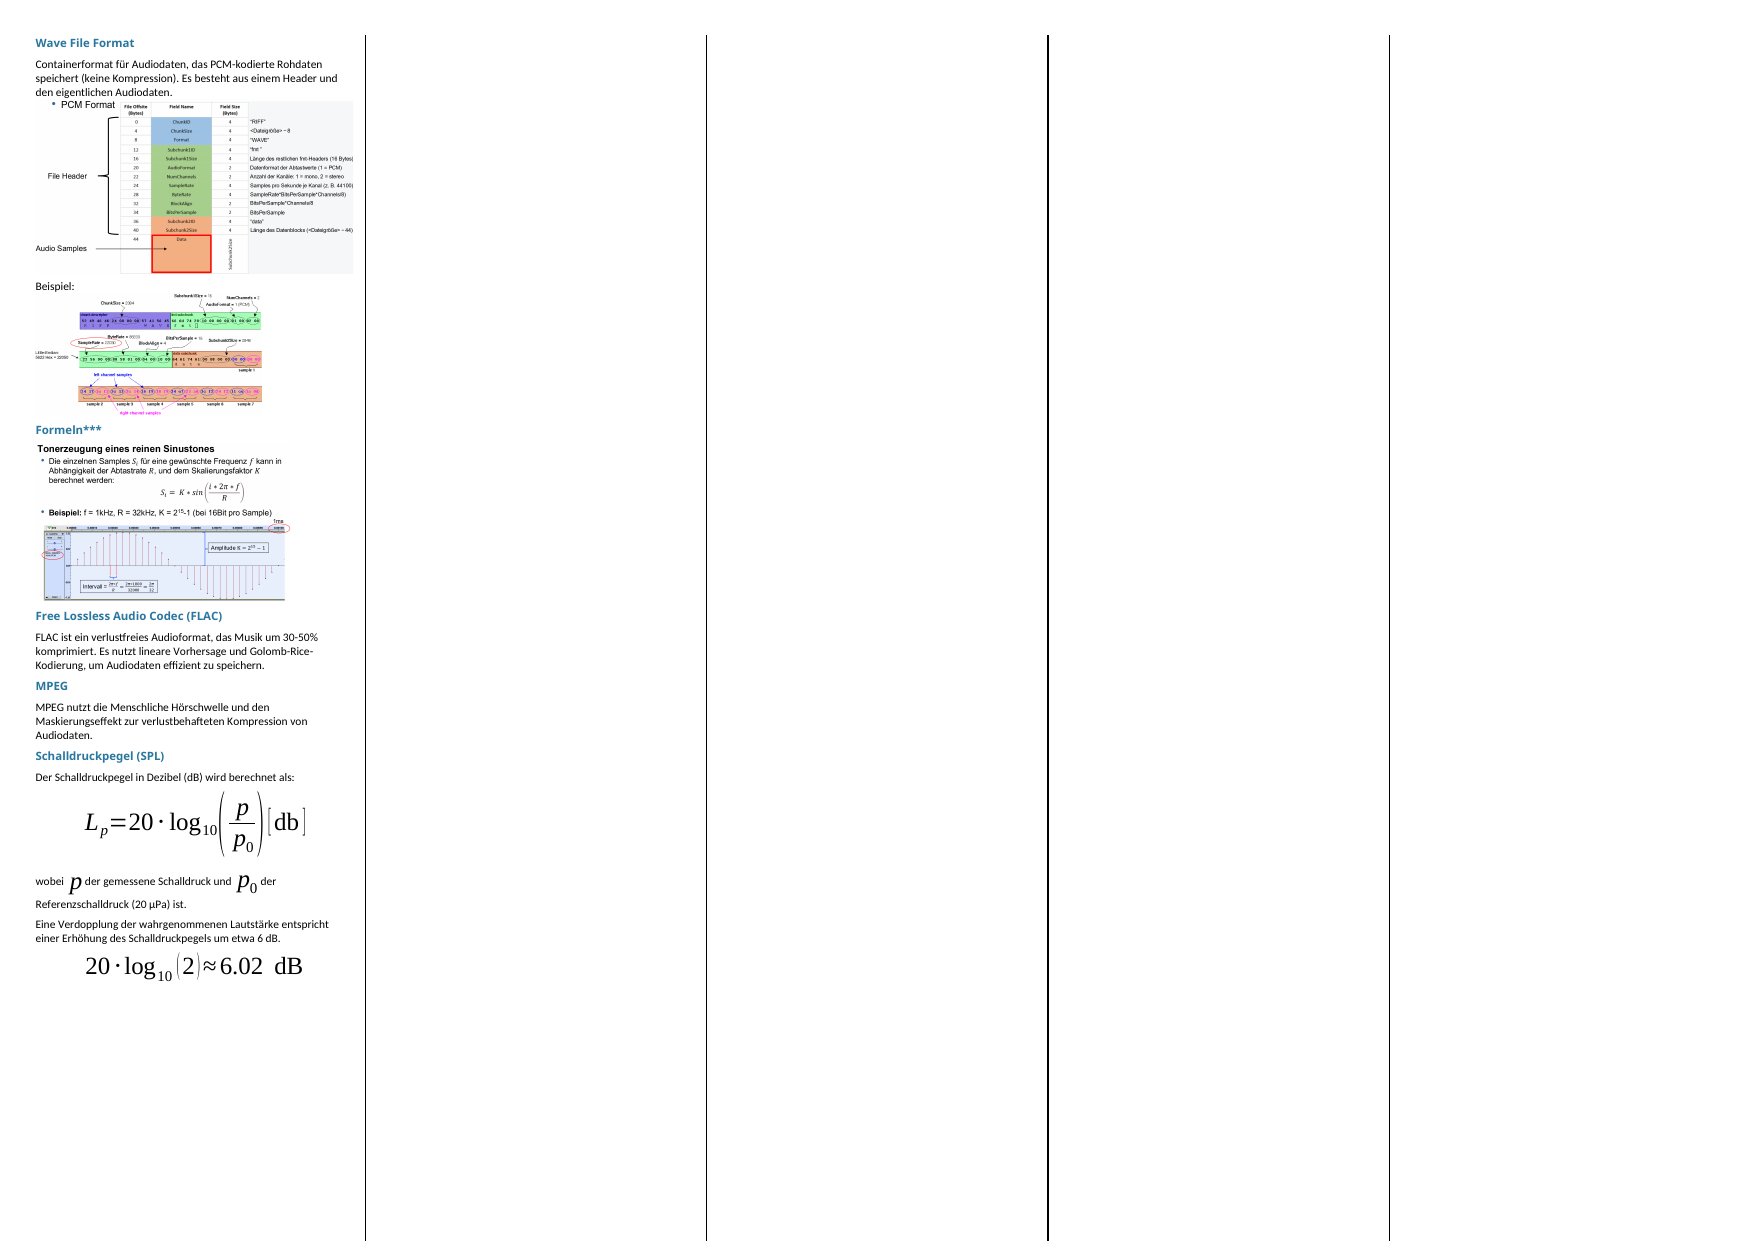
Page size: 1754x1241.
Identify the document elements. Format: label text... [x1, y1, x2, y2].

text Free Lossless Audio Codec (FLAC) [35, 608, 353, 624]
text Schalldruckpegel (SPL) [35, 748, 353, 764]
picture [35, 293, 262, 416]
text FLAC ist ein verlustfreies Audioformat, das Musik um 30-50% komprimiert. Es nutzt lineare Vorhersage und Golomb-Rice-Kodierung, um Audiodaten effizient zu speichern. [35, 630, 353, 672]
text MPEG nutzt die Menschliche Hörschwelle und den Maskierungseffekt zur verlustbehafteten Kompression von Audiodaten. [35, 700, 353, 742]
text Formeln*** [35, 422, 353, 437]
picture [35, 443, 291, 602]
text Wave File Format [35, 35, 353, 51]
text Eine Verdopplung der wahrgenommenen Lautstärke entspricht einer Erhöhung des Schalldruckpegels um etwa 6 dB. [35, 917, 353, 945]
text Der Schalldruckpegel in Dezibel (dB) wird berechnet als: [35, 770, 353, 784]
text MPEG [35, 678, 353, 694]
text wobei der gemessene Schalldruck und der Referenzschalldruck (20 µPa) ist. [35, 866, 353, 911]
text Containerformat für Audiodaten, das PCM-kodierte Rohdaten speichert (keine Kompression). Es besteht aus einem Header und den eigentlichen Audiodaten. [35, 57, 353, 99]
picture [35, 99, 354, 274]
